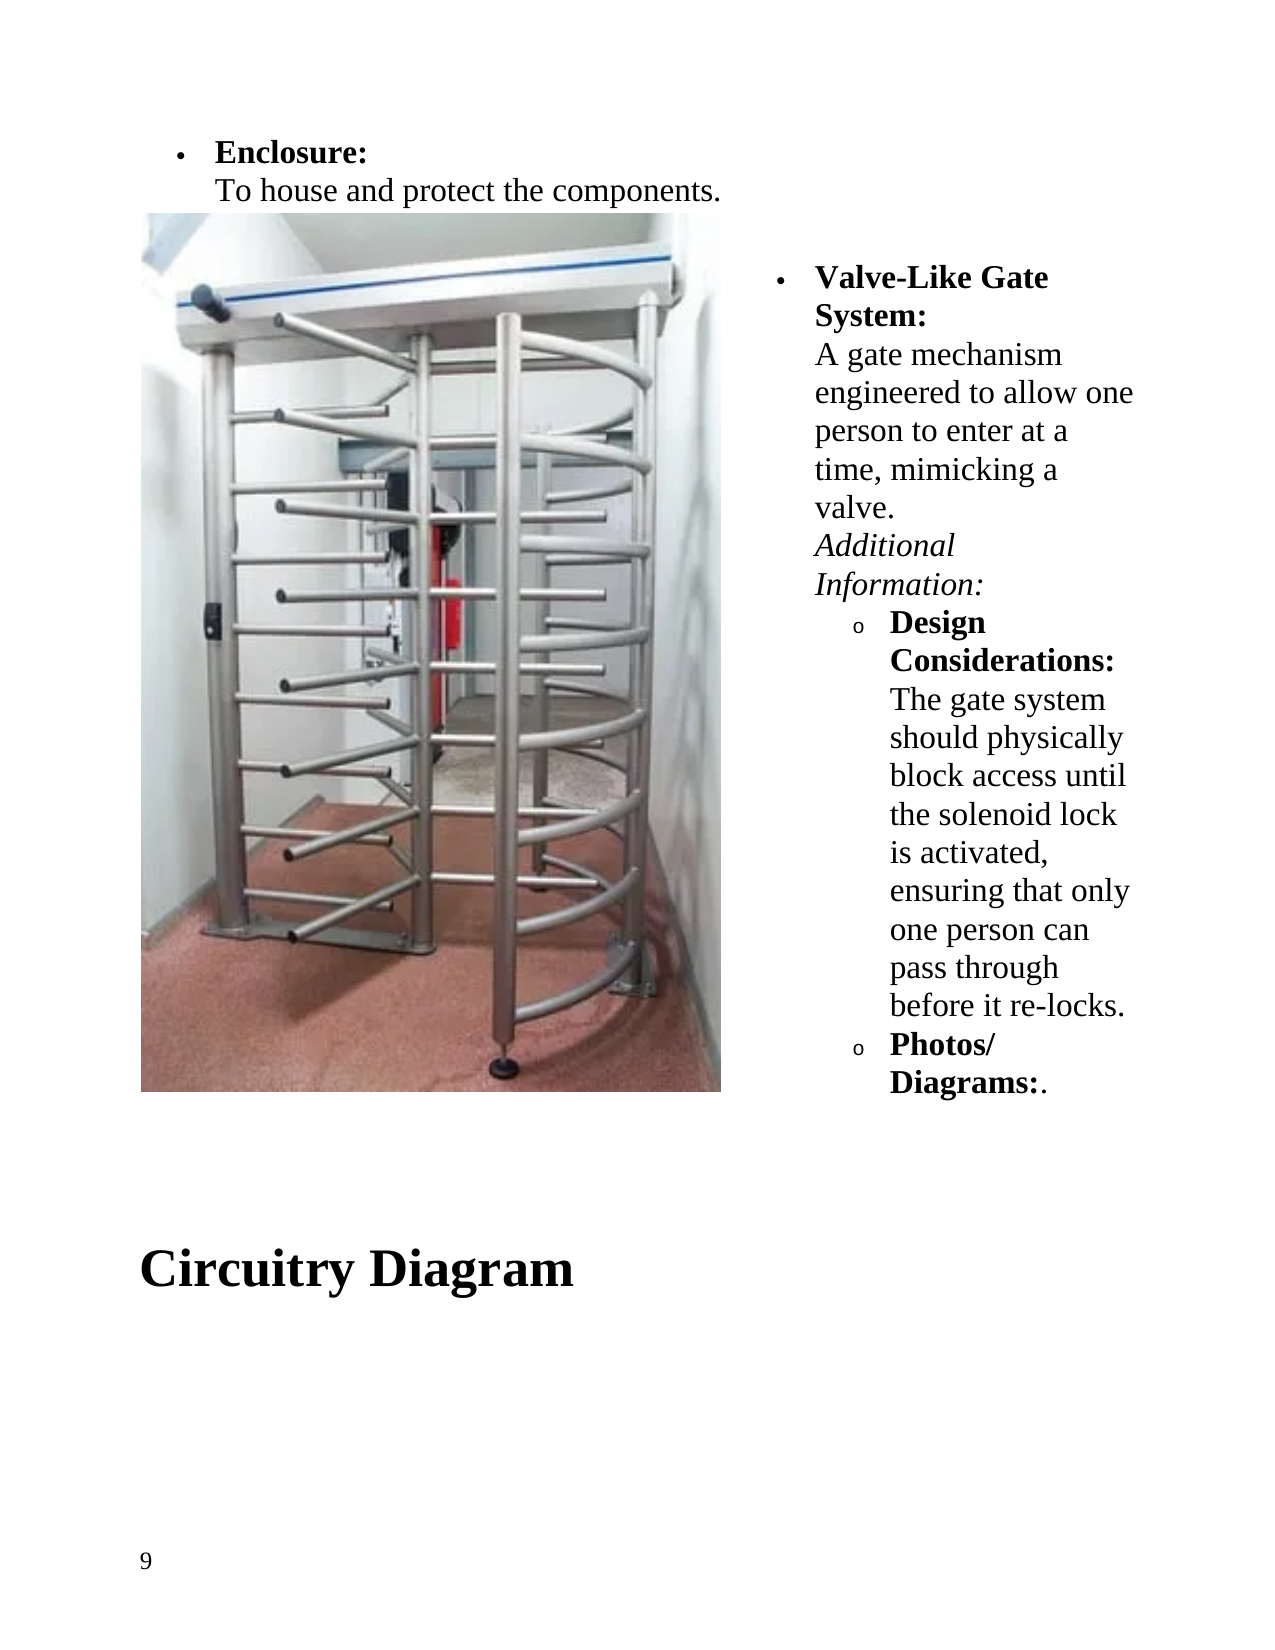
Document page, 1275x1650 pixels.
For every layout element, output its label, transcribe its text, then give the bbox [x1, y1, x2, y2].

list Enclosure: To house and protect the components. [177, 132, 1136, 209]
picture [139, 213, 719, 1087]
list Valve-Like Gate System: A gate mechanism engineered to allow one person to enter at a time, mimicking a valve. Additional Information: [719, 257, 1136, 564]
text Circuitry Diagram [139, 1198, 1136, 1260]
list Photos/Diagrams:. [719, 986, 1136, 1062]
list Design Considerations: The gate system should physically block access until the solenoid lock is activated, ensuring that only one person can pass through before it re-locks. [719, 564, 1136, 986]
